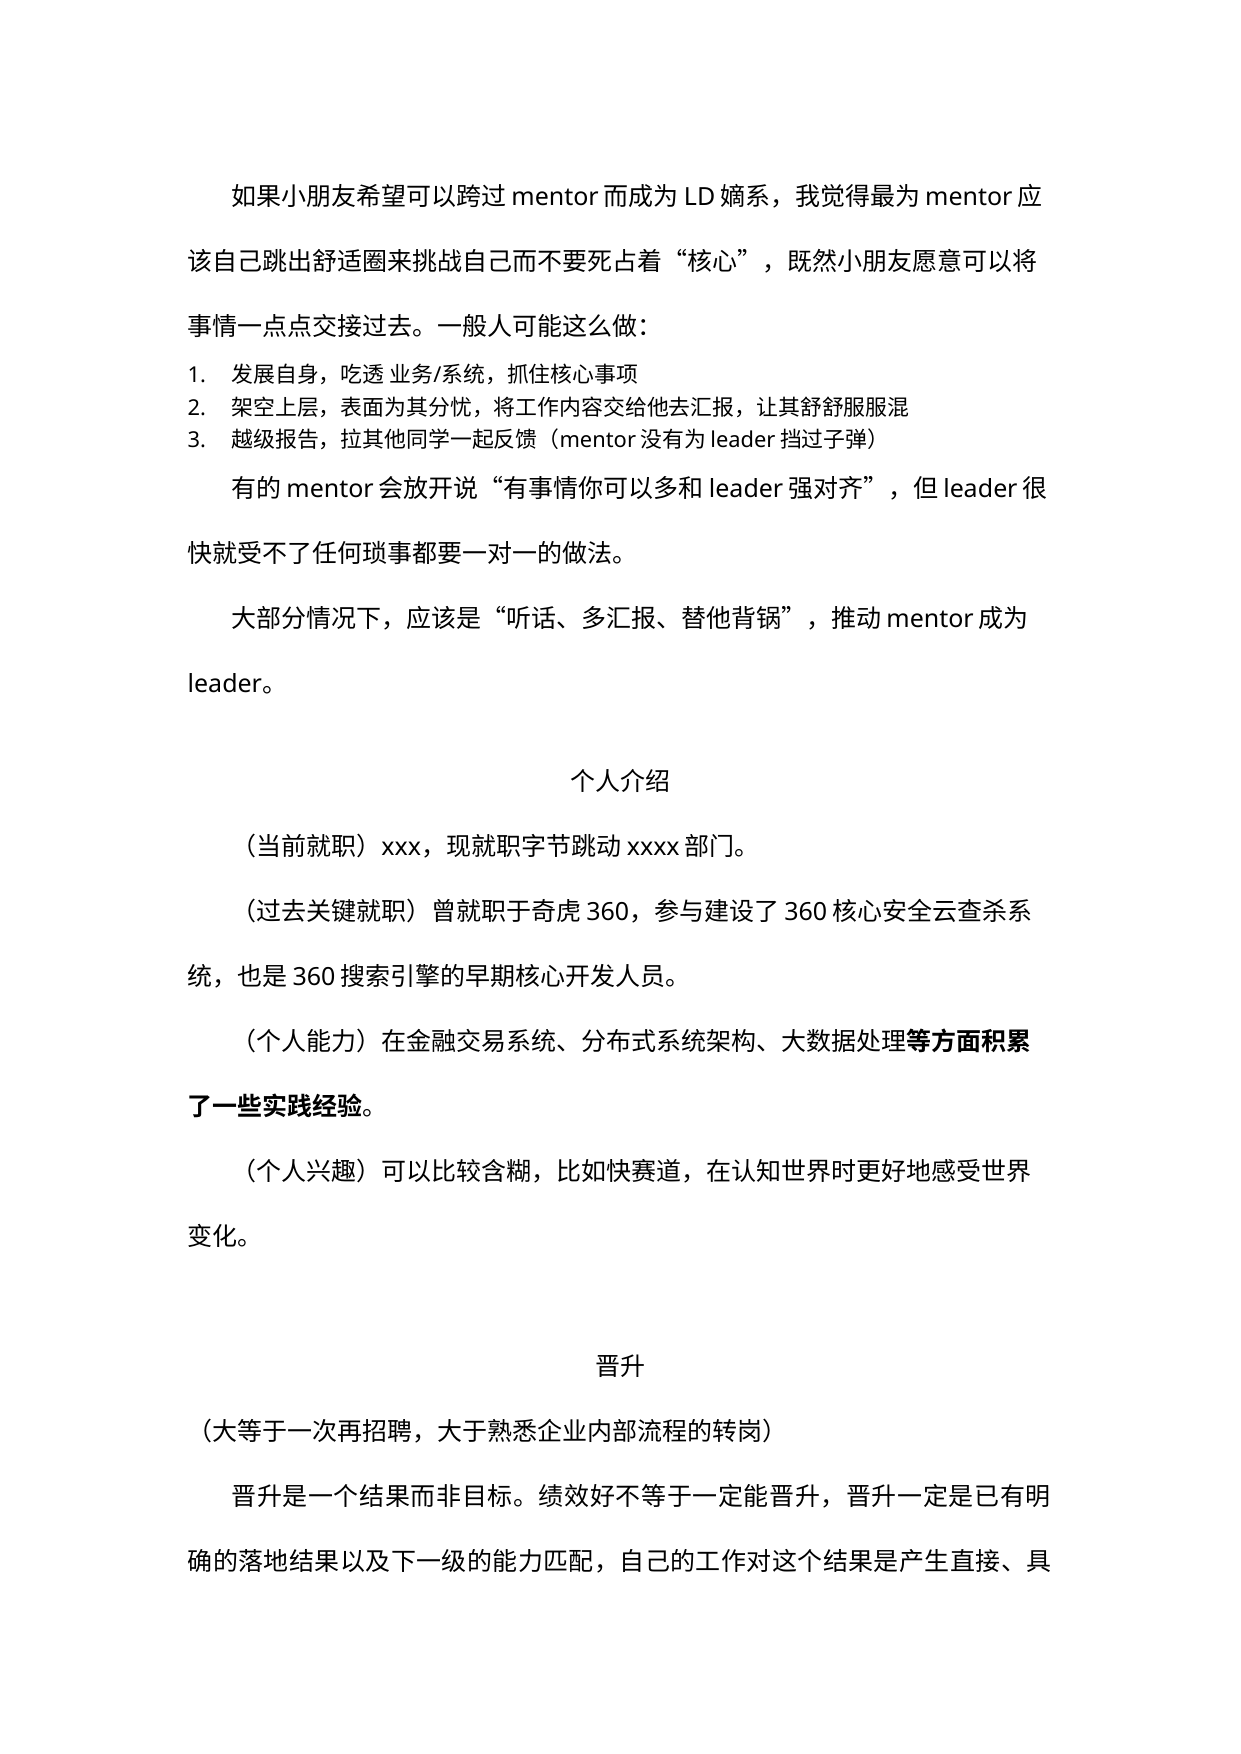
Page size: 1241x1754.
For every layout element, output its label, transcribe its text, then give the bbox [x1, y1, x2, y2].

list 越级报告，拉其他同学一起反馈（mentor没有为leader挡过子弹） [187, 422, 1053, 454]
text 晋升 [187, 1332, 1053, 1397]
text （大等于一次再招聘，大于熟悉企业内部流程的转岗） [187, 1397, 1053, 1462]
text 如果小朋友希望可以跨过mentor而成为LD嫡系，我觉得最为mentor应该自己跳出舒适圈来挑战自己而不要死占着“核心”，既然小朋友愿意可以将事情一点点交接过去。一般人可能这么做： [187, 162, 1053, 357]
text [187, 1462, 1053, 1592]
text 个人介绍 [187, 747, 1053, 812]
text （当前就职）xxx，现就职字节跳动 xxxx部门。 [187, 812, 1053, 877]
text （个人兴趣）可以比较含糊，比如快赛道，在认知世界时更好地感受世界变化。 [187, 1137, 1053, 1267]
list 发展自身，吃透 业务/系统，抓住核心事项 [187, 357, 1053, 389]
list 架空上层，表面为其分忧，将工作内容交给他去汇报，让其舒舒服服混 [187, 389, 1053, 422]
text （个人能力）在金融交易系统、分布式系统架构、大数据处理等方面积累了一些实践经验。 [187, 1007, 1053, 1137]
text 有的mentor会放开说“有事情你可以多和leader强对齐”，但leader很快就受不了任何琐事都要一对一的做法。 [187, 454, 1053, 584]
text 大部分情况下，应该是“听话、多汇报、替他背锅”，推动mentor成为leader。 [187, 584, 1053, 714]
text （过去关键就职）曾就职于奇虎360，参与建设了360核心安全云查杀系统，也是360搜索引擎的早期核心开发人员。 [187, 877, 1053, 1007]
